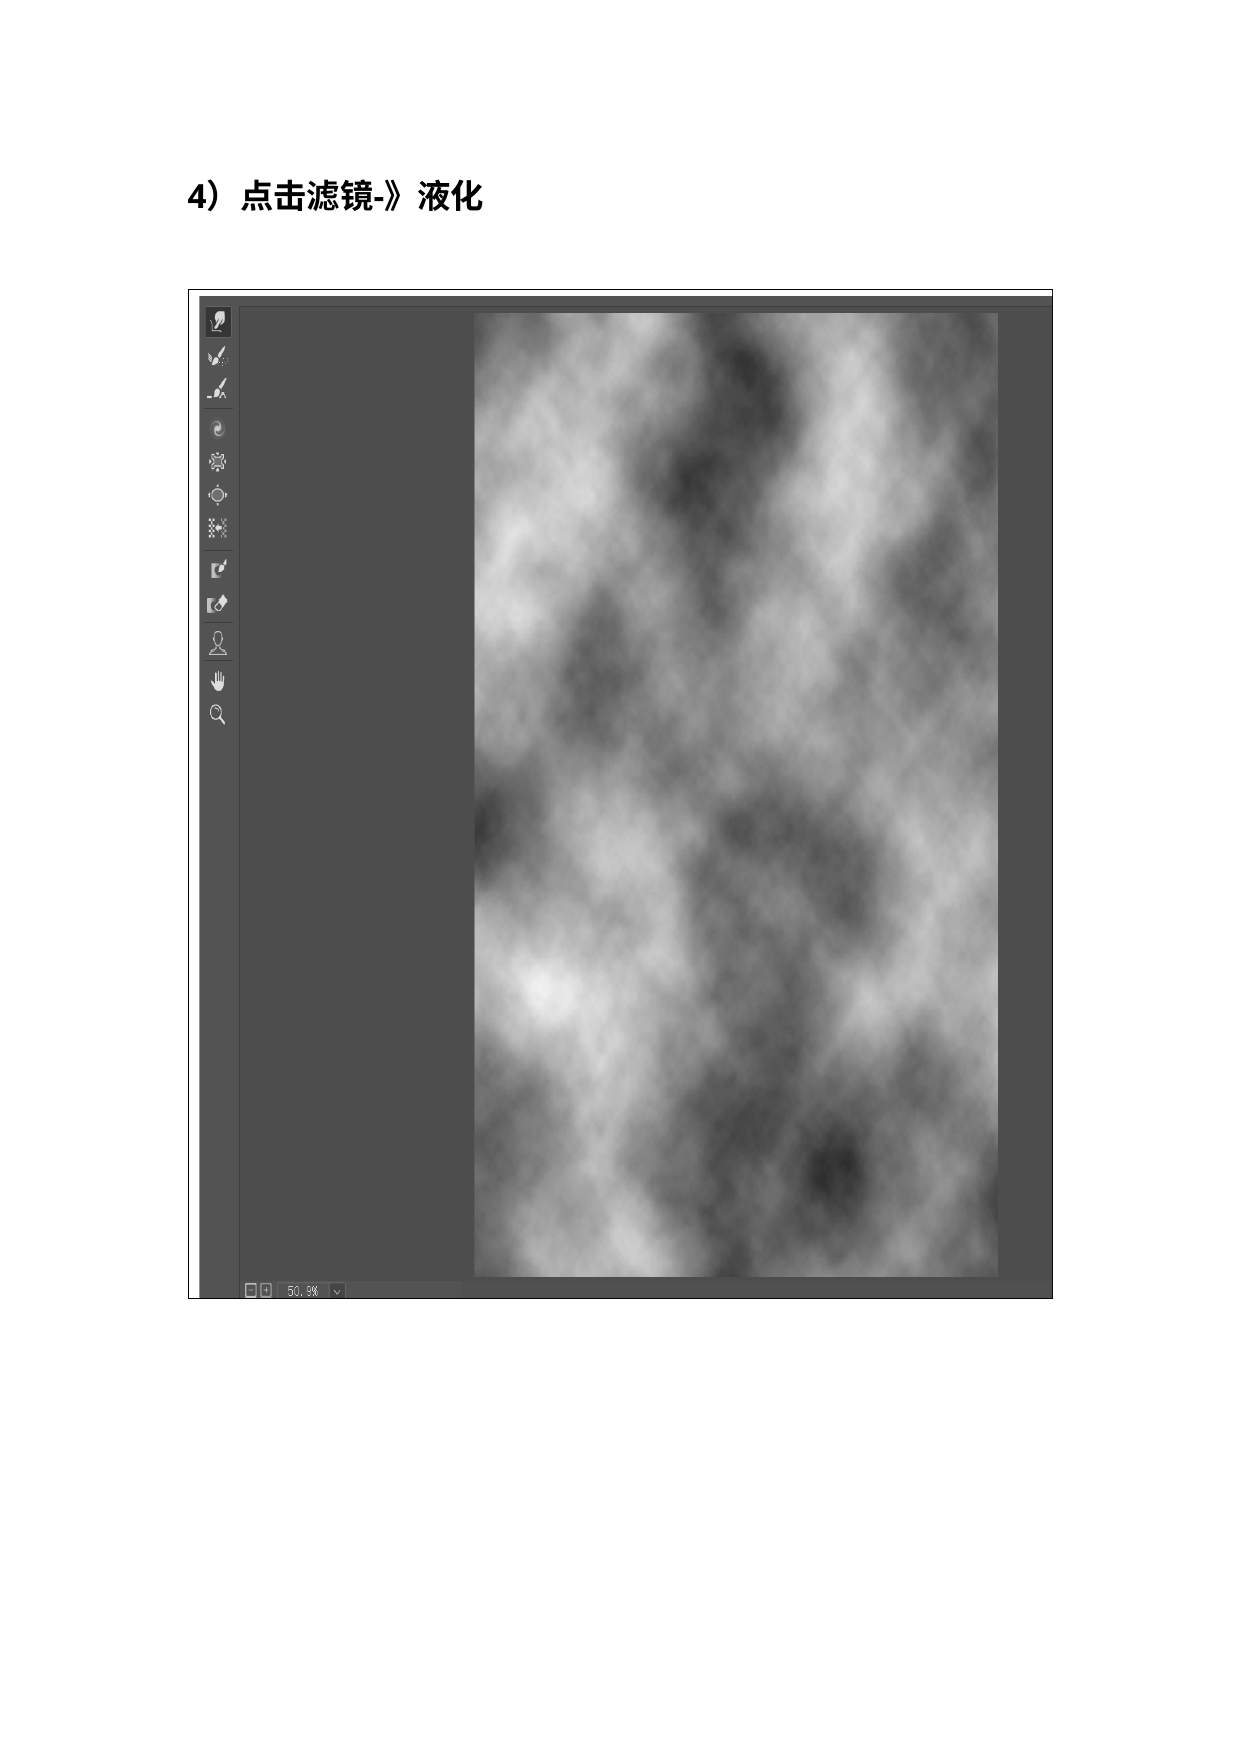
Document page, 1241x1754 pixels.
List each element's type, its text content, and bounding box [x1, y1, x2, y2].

table_header [189, 290, 199, 1298]
subtitle 4）点击滤镜-》液化 [187, 162, 1053, 227]
picture [199, 290, 1053, 1298]
